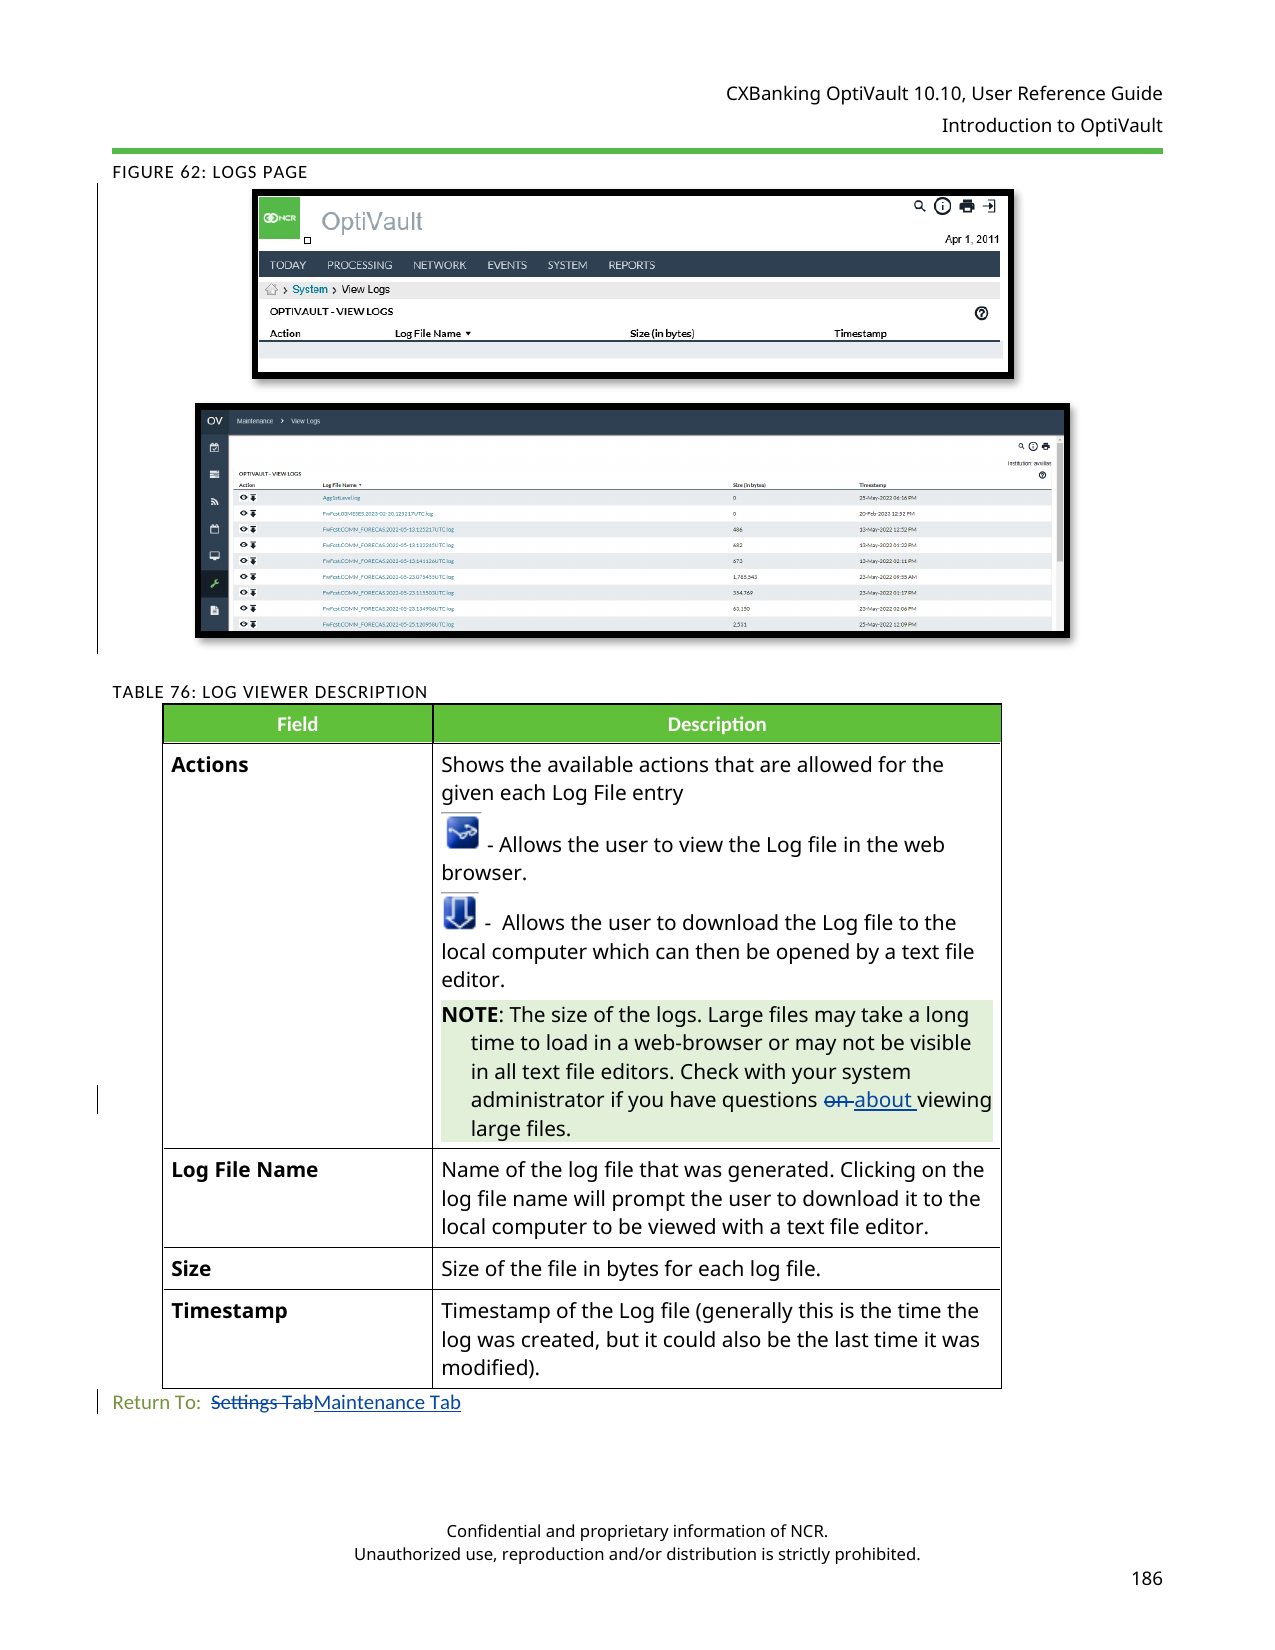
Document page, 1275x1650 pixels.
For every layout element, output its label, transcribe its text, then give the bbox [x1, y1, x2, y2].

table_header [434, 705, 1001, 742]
picture [441, 812, 482, 852]
picture [258, 196, 1008, 372]
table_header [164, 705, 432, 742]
picture [201, 410, 1064, 631]
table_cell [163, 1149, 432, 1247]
picture [441, 892, 479, 931]
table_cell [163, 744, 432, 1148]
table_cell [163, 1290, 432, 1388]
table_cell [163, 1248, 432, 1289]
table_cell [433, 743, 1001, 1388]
text Return To: [112, 1389, 1163, 1414]
